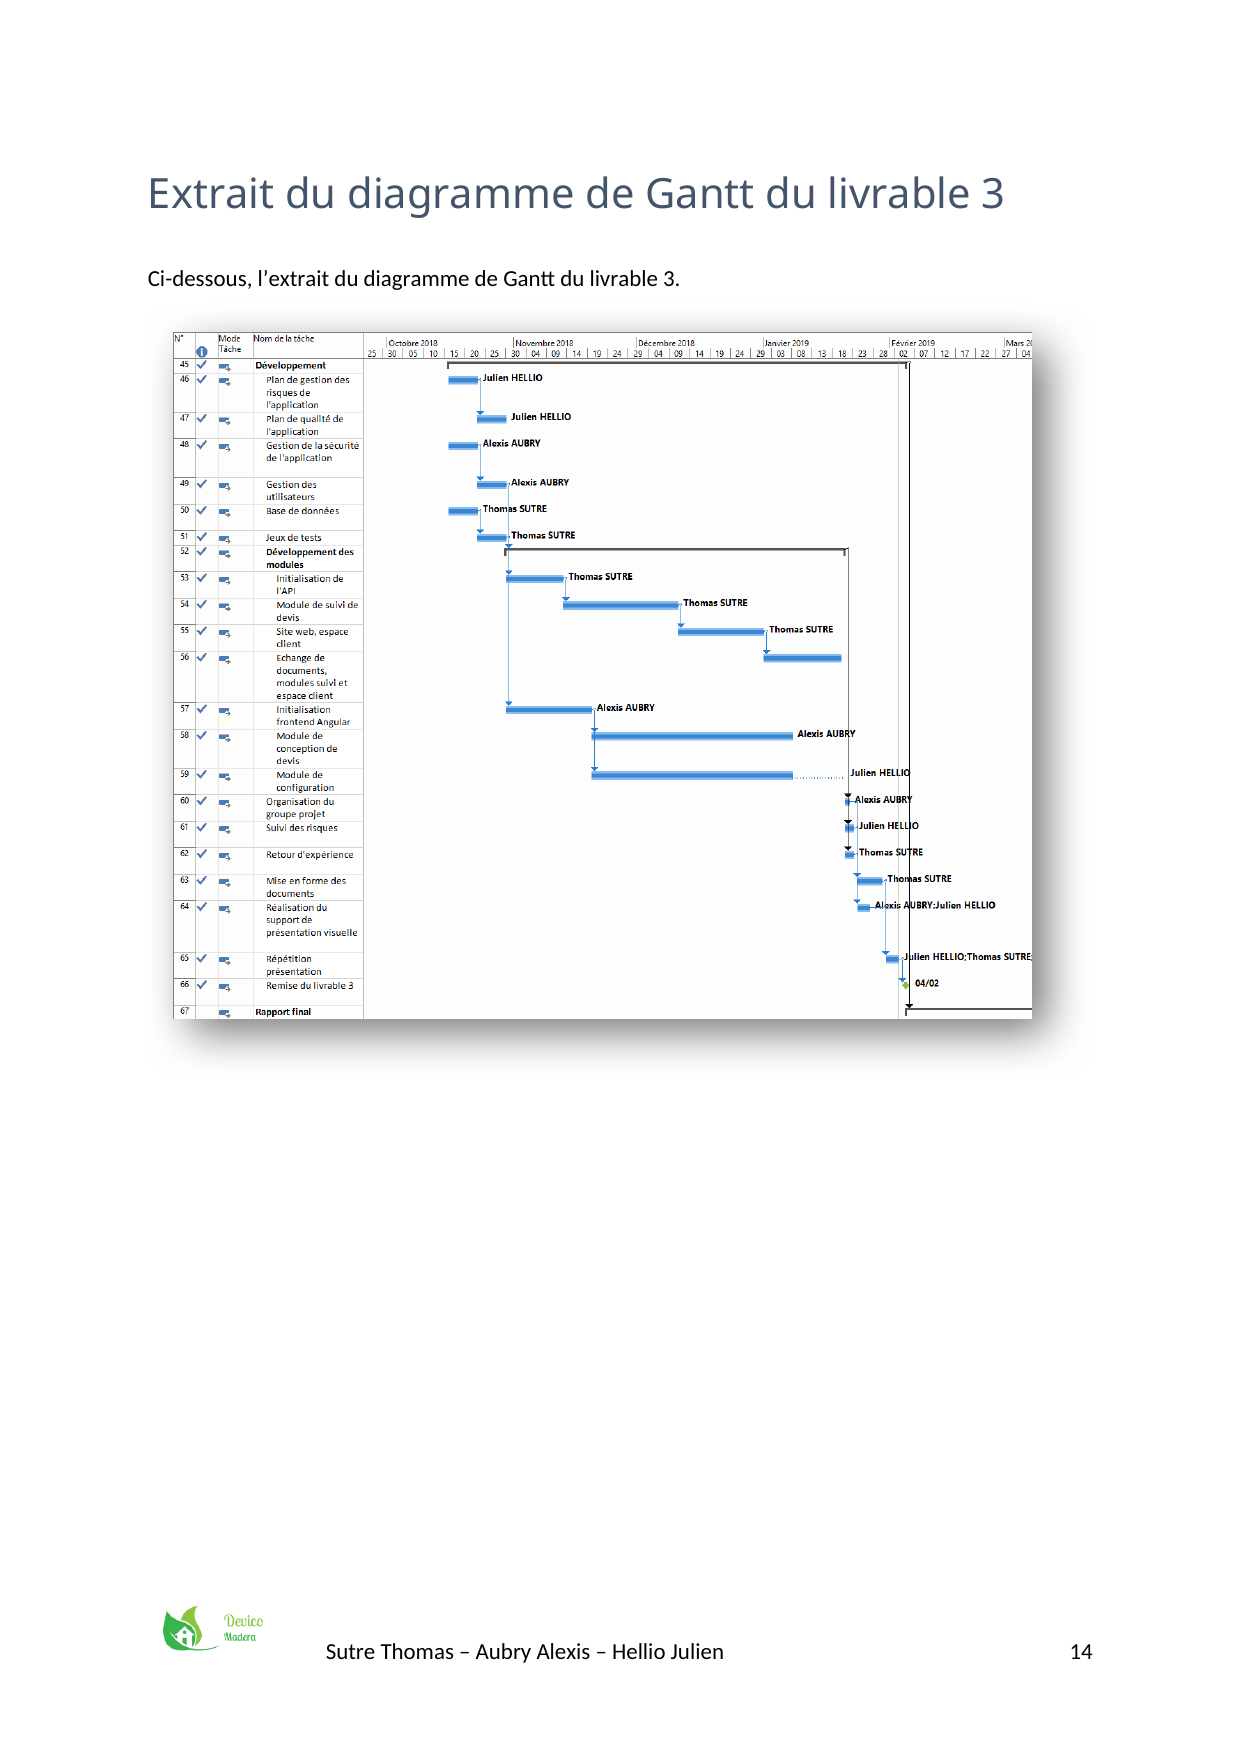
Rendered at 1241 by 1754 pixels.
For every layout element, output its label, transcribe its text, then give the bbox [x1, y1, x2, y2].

subtitle Extrait du diagramme de Gantt du livrable 3 [148, 164, 1093, 221]
picture [173, 332, 1032, 1019]
picture [147, 1587, 289, 1660]
text Ci-dessous, l’extrait du diagramme de Gantt du livrable 3. [148, 264, 1093, 292]
